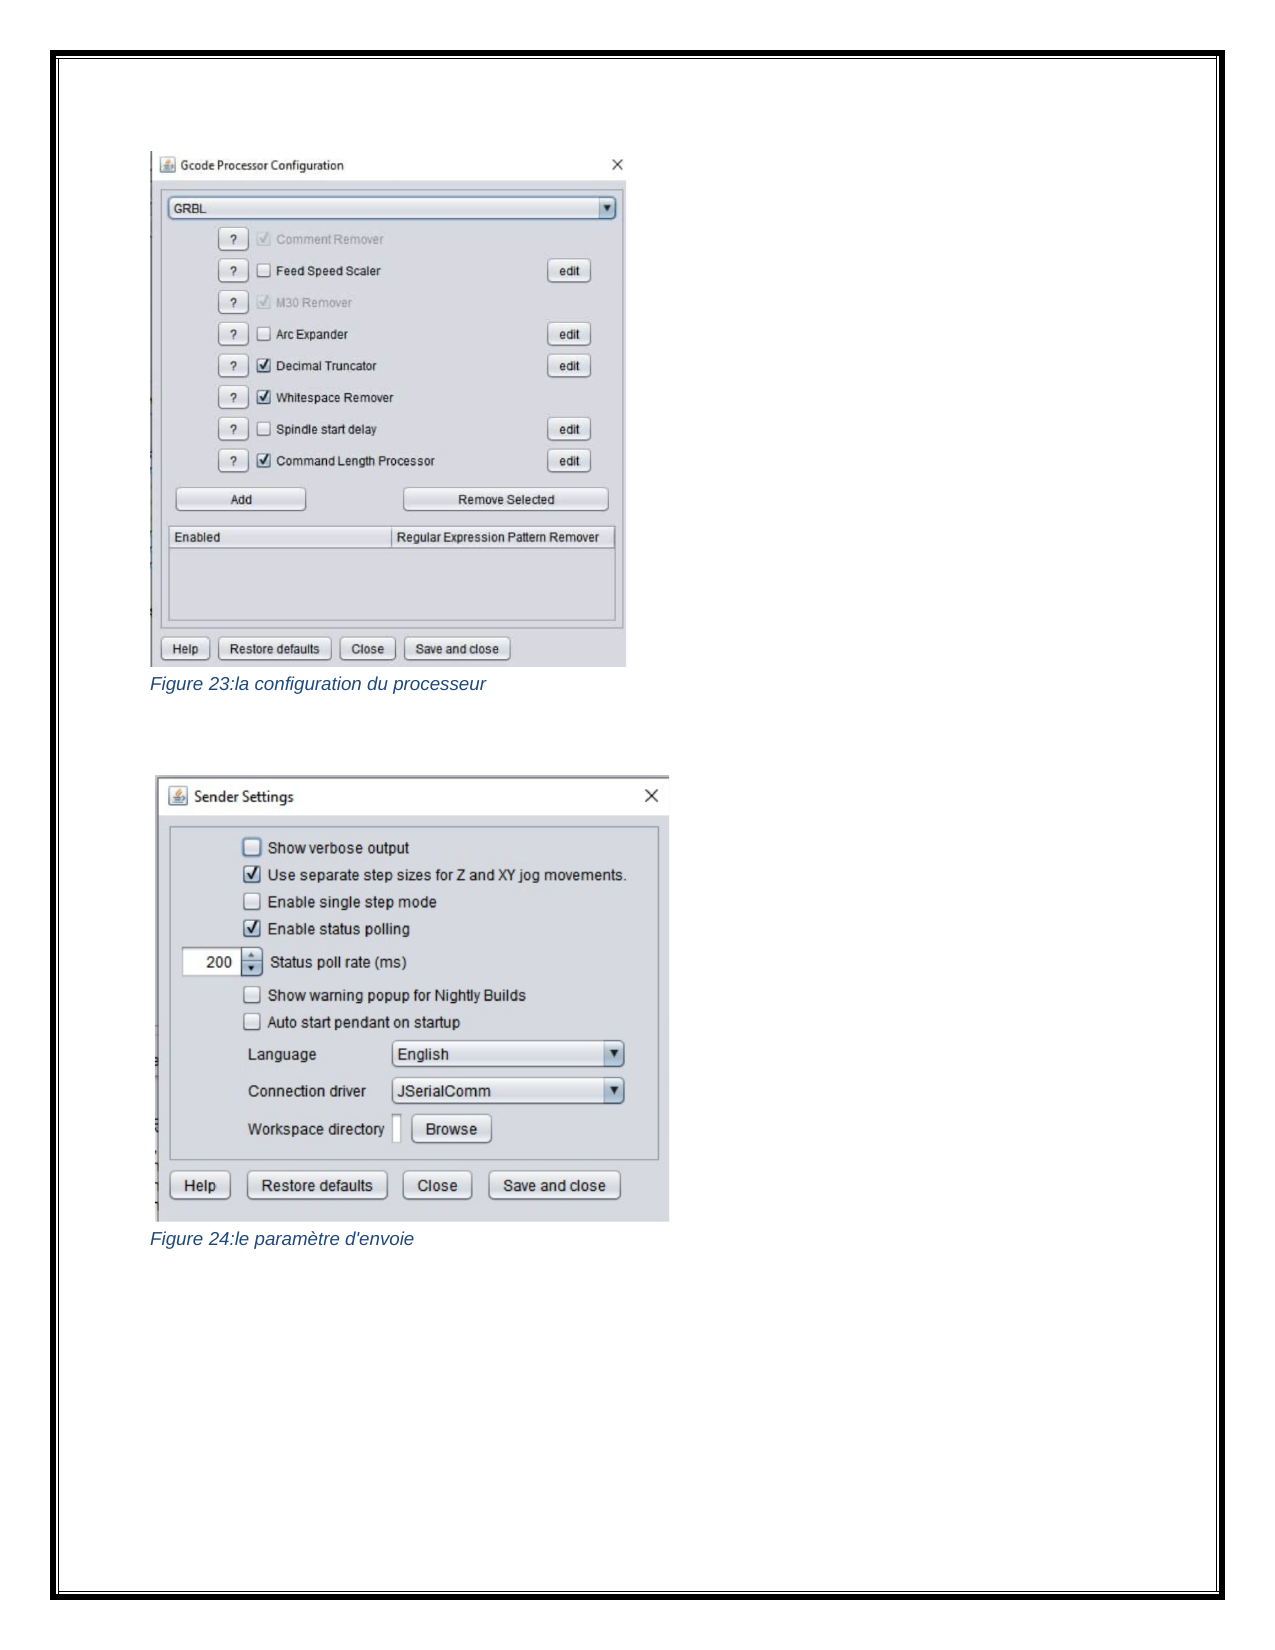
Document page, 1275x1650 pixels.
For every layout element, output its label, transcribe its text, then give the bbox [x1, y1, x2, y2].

picture [150, 150, 627, 669]
text Figure 23:la configuration du processeur [150, 673, 1125, 694]
picture [150, 775, 670, 1225]
text Figure 24:le paramètre d'envoie [150, 1228, 1125, 1250]
